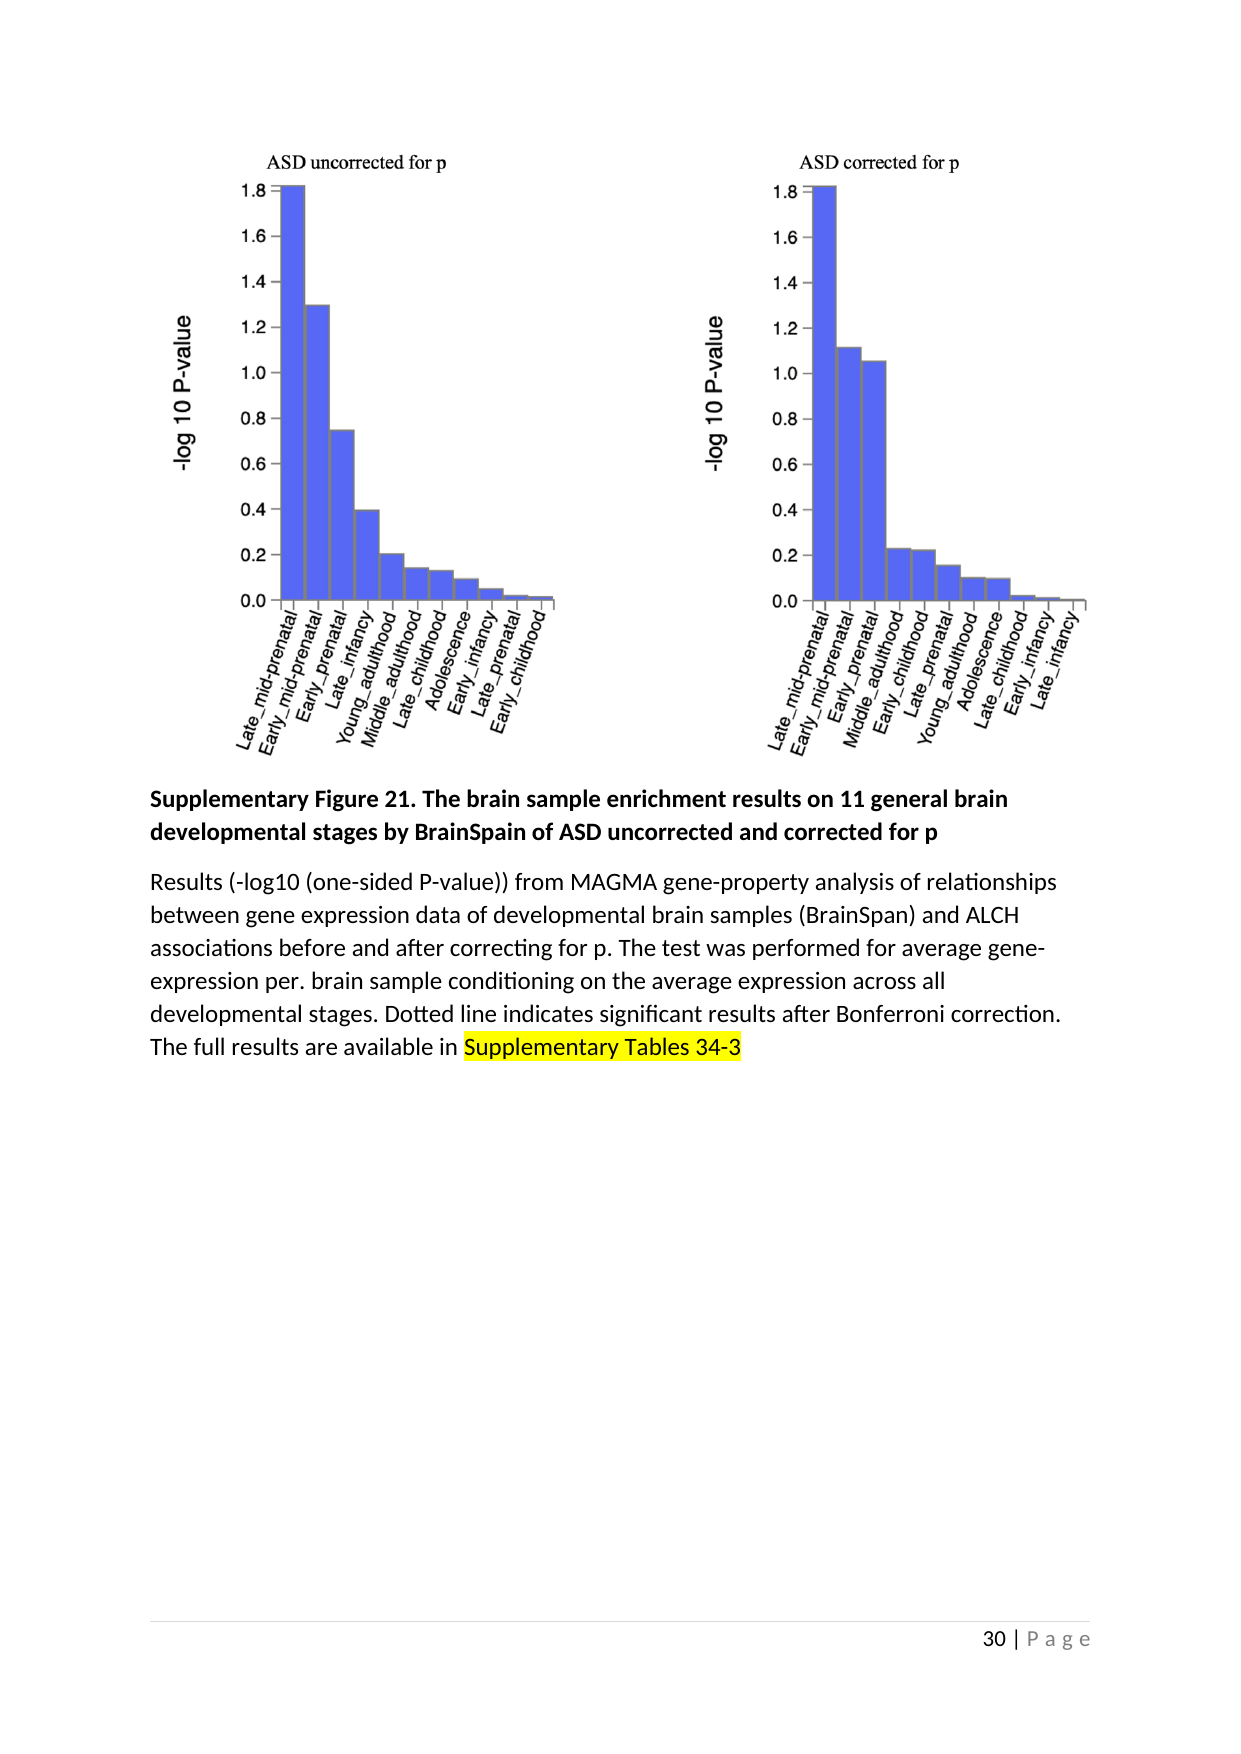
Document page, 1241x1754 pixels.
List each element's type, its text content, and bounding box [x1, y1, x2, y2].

picture [150, 150, 1091, 765]
text Supplementary Figure 21. The brain sample enrichment results on 11 general brain developmental stages by BrainSpain of ASD uncorrected and corrected for p [150, 783, 1090, 847]
text Results (-log10 (one-sided P-value)) from MAGMA gene-property analysis of relationships between gene expression data of developmental brain samples (BrainSpan) and ALCH associations before and after correcting for p. The test was performed for average gene-expression per. brain sample conditioning on the average expression across all developmental stages. Dotted line indicates significant results after Bonferroni correction. The full results are available in Supplementary Tables 34-3 [150, 866, 1090, 1061]
